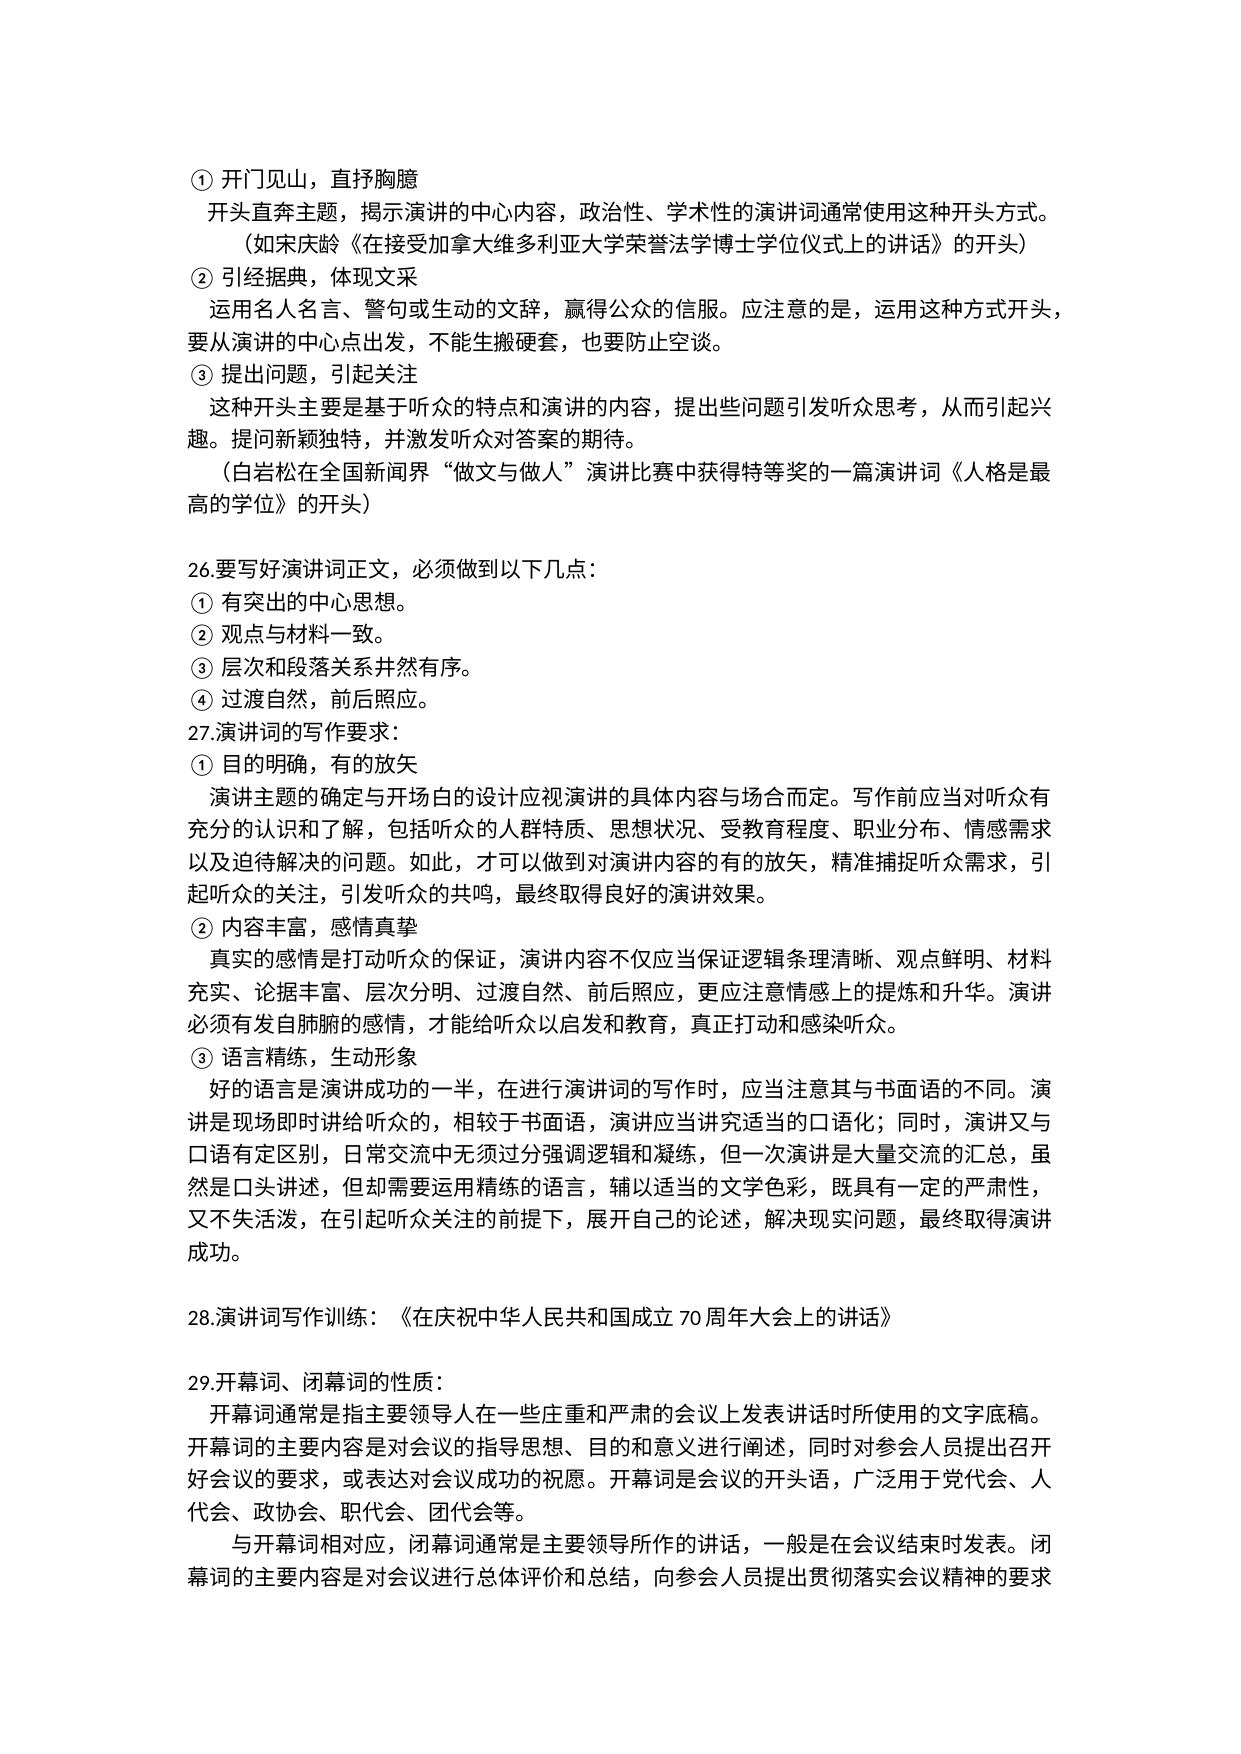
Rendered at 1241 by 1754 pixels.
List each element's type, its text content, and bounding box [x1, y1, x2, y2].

text 开幕词通常是指主要领导人在一些庄重和严肃的会议上发表讲话时所使用的文字底稿。开幕词的主要内容是对会议的指导思想、目的和意义进行阐述，同时对参会人员提出召开好会议的要求，或表达对会议成功的祝愿。开幕词是会议的开头语，广泛用于党代会、人代会、政协会、职代会、团代会等。 [187, 1397, 1053, 1527]
text 这种开头主要是基于听众的特点和演讲的内容，提出些问题引发听众思考，从而引起兴趣。提问新颖独特，并激发听众对答案的期待。 [187, 389, 1053, 454]
text 27.演讲词的写作要求： [187, 714, 1053, 747]
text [187, 1527, 1053, 1592]
text 真实的感情是打动听众的保证，演讲内容不仅应当保证逻辑条理清晰、观点鲜明、材料充实、论据丰富、层次分明、过渡自然、前后照应，更应注意情感上的提炼和升华。演讲必须有发自肺腑的感情，才能给听众以启发和教育，真正打动和感染听众。 [187, 942, 1053, 1039]
text ③提出问题，引起关注 [187, 357, 1053, 389]
text （白岩松在全国新闻界“做文与做人”演讲比赛中获得特等奖的一篇演讲词《人格是最高的学位》的开头） [187, 454, 1053, 519]
text 好的语言是演讲成功的一半，在进行演讲词的写作时，应当注意其与书面语的不同。演讲是现场即时讲给听众的，相较于书面语，演讲应当讲究适当的口语化；同时，演讲又与口语有定区别，日常交流中无须过分强调逻辑和凝练，但一次演讲是大量交流的汇总，虽然是口头讲述，但却需要运用精练的语言，辅以适当的文学色彩，既具有一定的严肃性，又不失活泼，在引起听众关注的前提下，展开自己的论述，解决现实问题，最终取得演讲成功。 [187, 1072, 1053, 1267]
text ①有突出的中心思想。 [187, 584, 1053, 617]
text 26.要写好演讲词正文，必须做到以下几点： [187, 552, 1053, 584]
text 29.开幕词、闭幕词的性质： [187, 1364, 1053, 1397]
text ①开门见山，直抒胸臆 [187, 162, 1053, 194]
text （如宋庆龄《在接受加拿大维多利亚大学荣誉法学博士学位仪式上的讲话》的开头） [187, 227, 1053, 259]
text ②观点与材料一致。 [187, 617, 1053, 649]
text ②引经据典，体现文采 [187, 259, 1053, 292]
text ③语言精练，生动形象 [187, 1039, 1053, 1072]
text 演讲主题的确定与开场白的设计应视演讲的具体内容与场合而定。写作前应当对听众有充分的认识和了解，包括听众的人群特质、思想状况、受教育程度、职业分布、情感需求以及迫待解决的问题。如此，才可以做到对演讲内容的有的放矢，精准捕捉听众需求，引起听众的关注，引发听众的共鸣，最终取得良好的演讲效果。 [187, 779, 1053, 909]
text 开头直奔主题，揭示演讲的中心内容，政治性、学术性的演讲词通常使用这种开头方式。 [187, 194, 1053, 227]
text 28.演讲词写作训练：《在庆祝中华人民共和国成立70周年大会上的讲话》 [187, 1299, 1053, 1332]
text ④过渡自然，前后照应。 [187, 682, 1053, 714]
text 运用名人名言、警句或生动的文辞，赢得公众的信服。应注意的是，运用这种方式开头，要从演讲的中心点出发，不能生搬硬套，也要防止空谈。 [187, 292, 1053, 357]
text ①目的明确，有的放矢 [187, 747, 1053, 779]
text ③层次和段落关系井然有序。 [187, 649, 1053, 682]
text ②内容丰富，感情真挚 [187, 909, 1053, 942]
